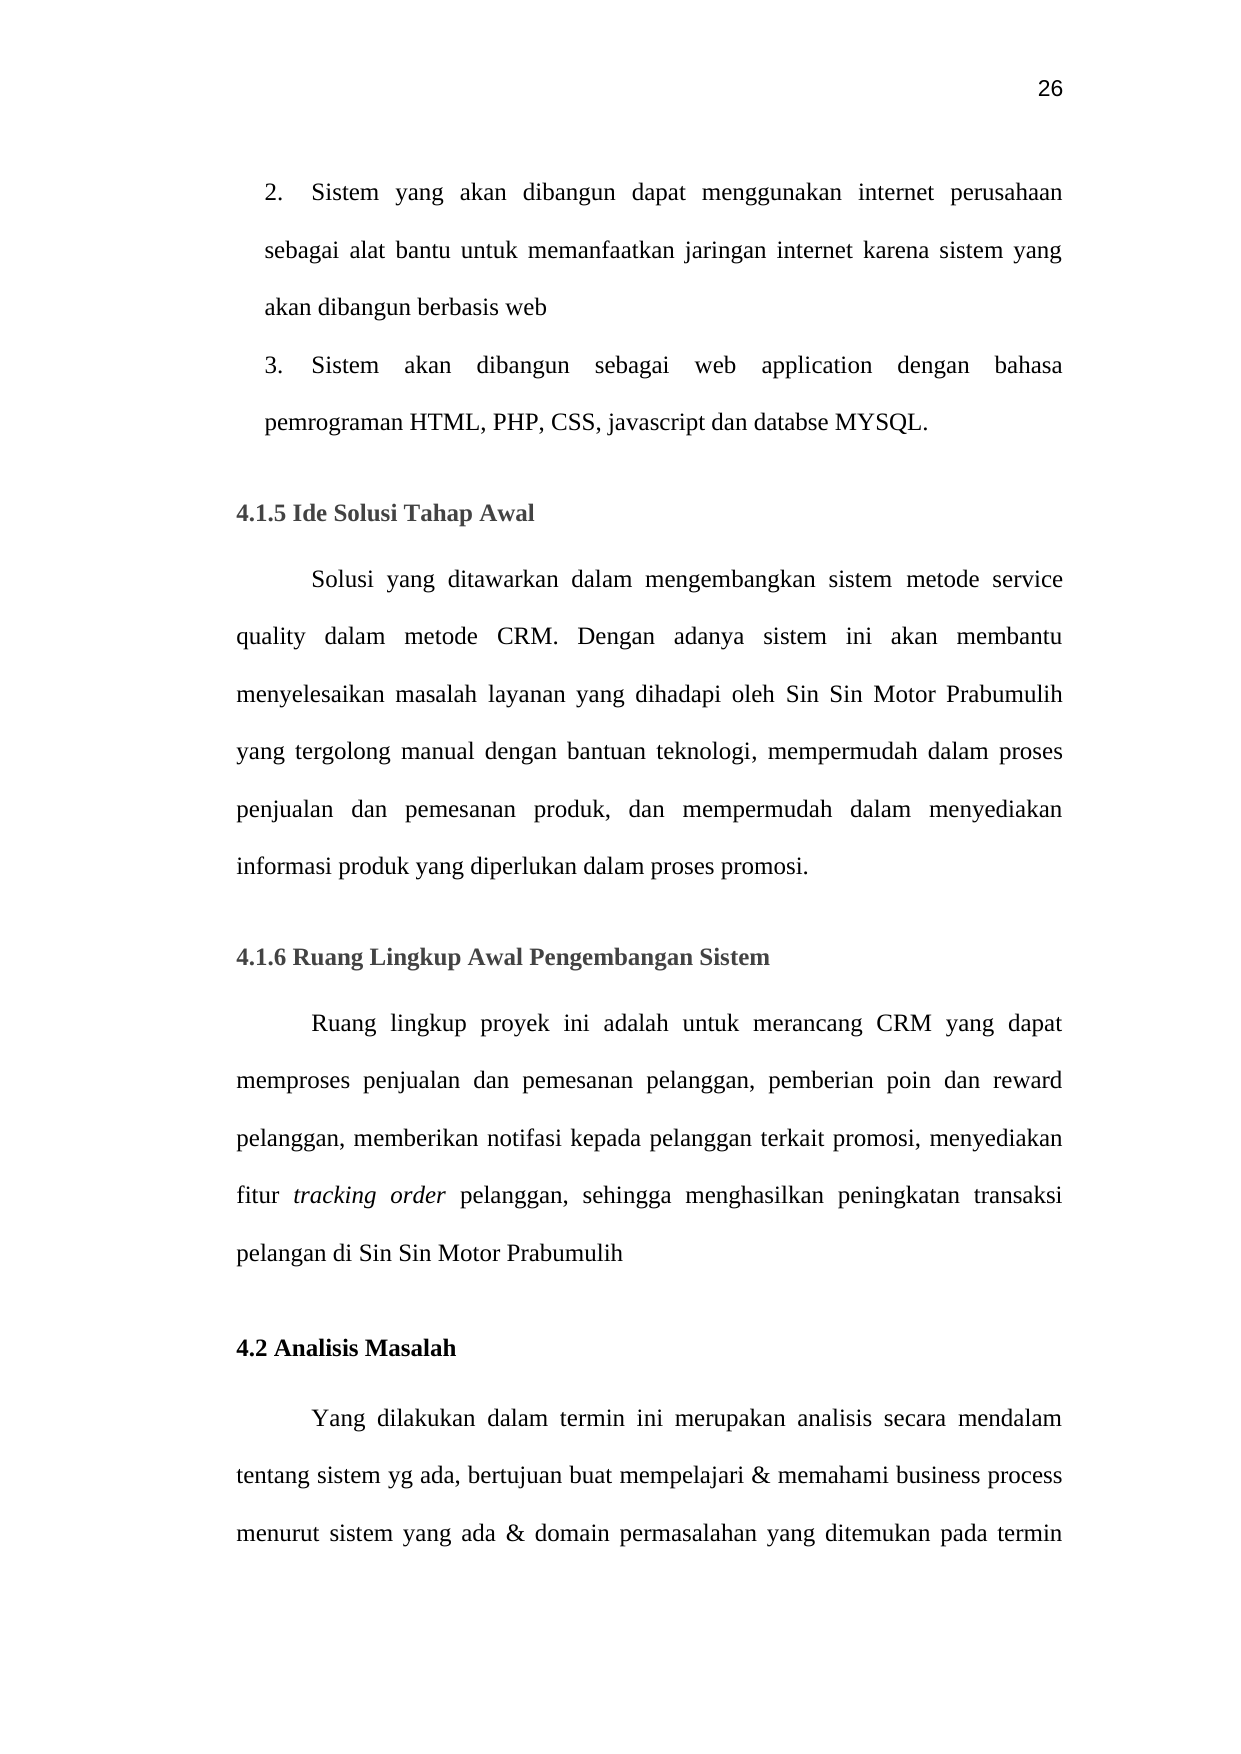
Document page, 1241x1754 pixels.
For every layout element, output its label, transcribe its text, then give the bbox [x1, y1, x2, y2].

text Solusi yang ditawarkan dalam mengembangkan sistem metode service quality dalam metode CRM. Dengan adanya sistem ini akan membantu menyelesaikan masalah layanan yang dihadapi oleh Sin Sin Motor Prabumulih yang tergolong manual dengan bantuan teknologi, mempermudah dalam proses penjualan dan pemesanan produk, dan mempermudah dalam menyediakan informasi produk yang diperlukan dalam proses promosi. [236, 564, 1063, 880]
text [236, 1403, 1063, 1547]
list 4.2 Analisis Masalah [236, 1333, 1063, 1362]
text 4.1.5 Ide Solusi Tahap Awal [236, 498, 1063, 527]
text 2. Sistem yang akan dibangun dapat menggunakan internet perusahaan sebagai alat bantu untuk memanfaatkan jaringan internet karena sistem yang akan dibangun berbasis web [264, 177, 1063, 321]
text 4.1.6 Ruang Lingkup Awal Pengembangan Sistem [236, 942, 1063, 971]
text Ruang lingkup proyek ini adalah untuk merancang CRM yang dapat memproses penjualan dan pemesanan pelanggan, pemberian poin dan reward pelanggan, memberikan notifasi kepada pelanggan terkait promosi, menyediakan fitur tracking order pelanggan, sehingga menghasilkan peningkatan transaksi pelangan di Sin Sin Motor Prabumulih [236, 1008, 1063, 1267]
text 3. Sistem akan dibangun sebagai web application dengan bahasa pemrograman HTML, PHP, CSS, javascript dan databse MYSQL. [264, 350, 1063, 436]
